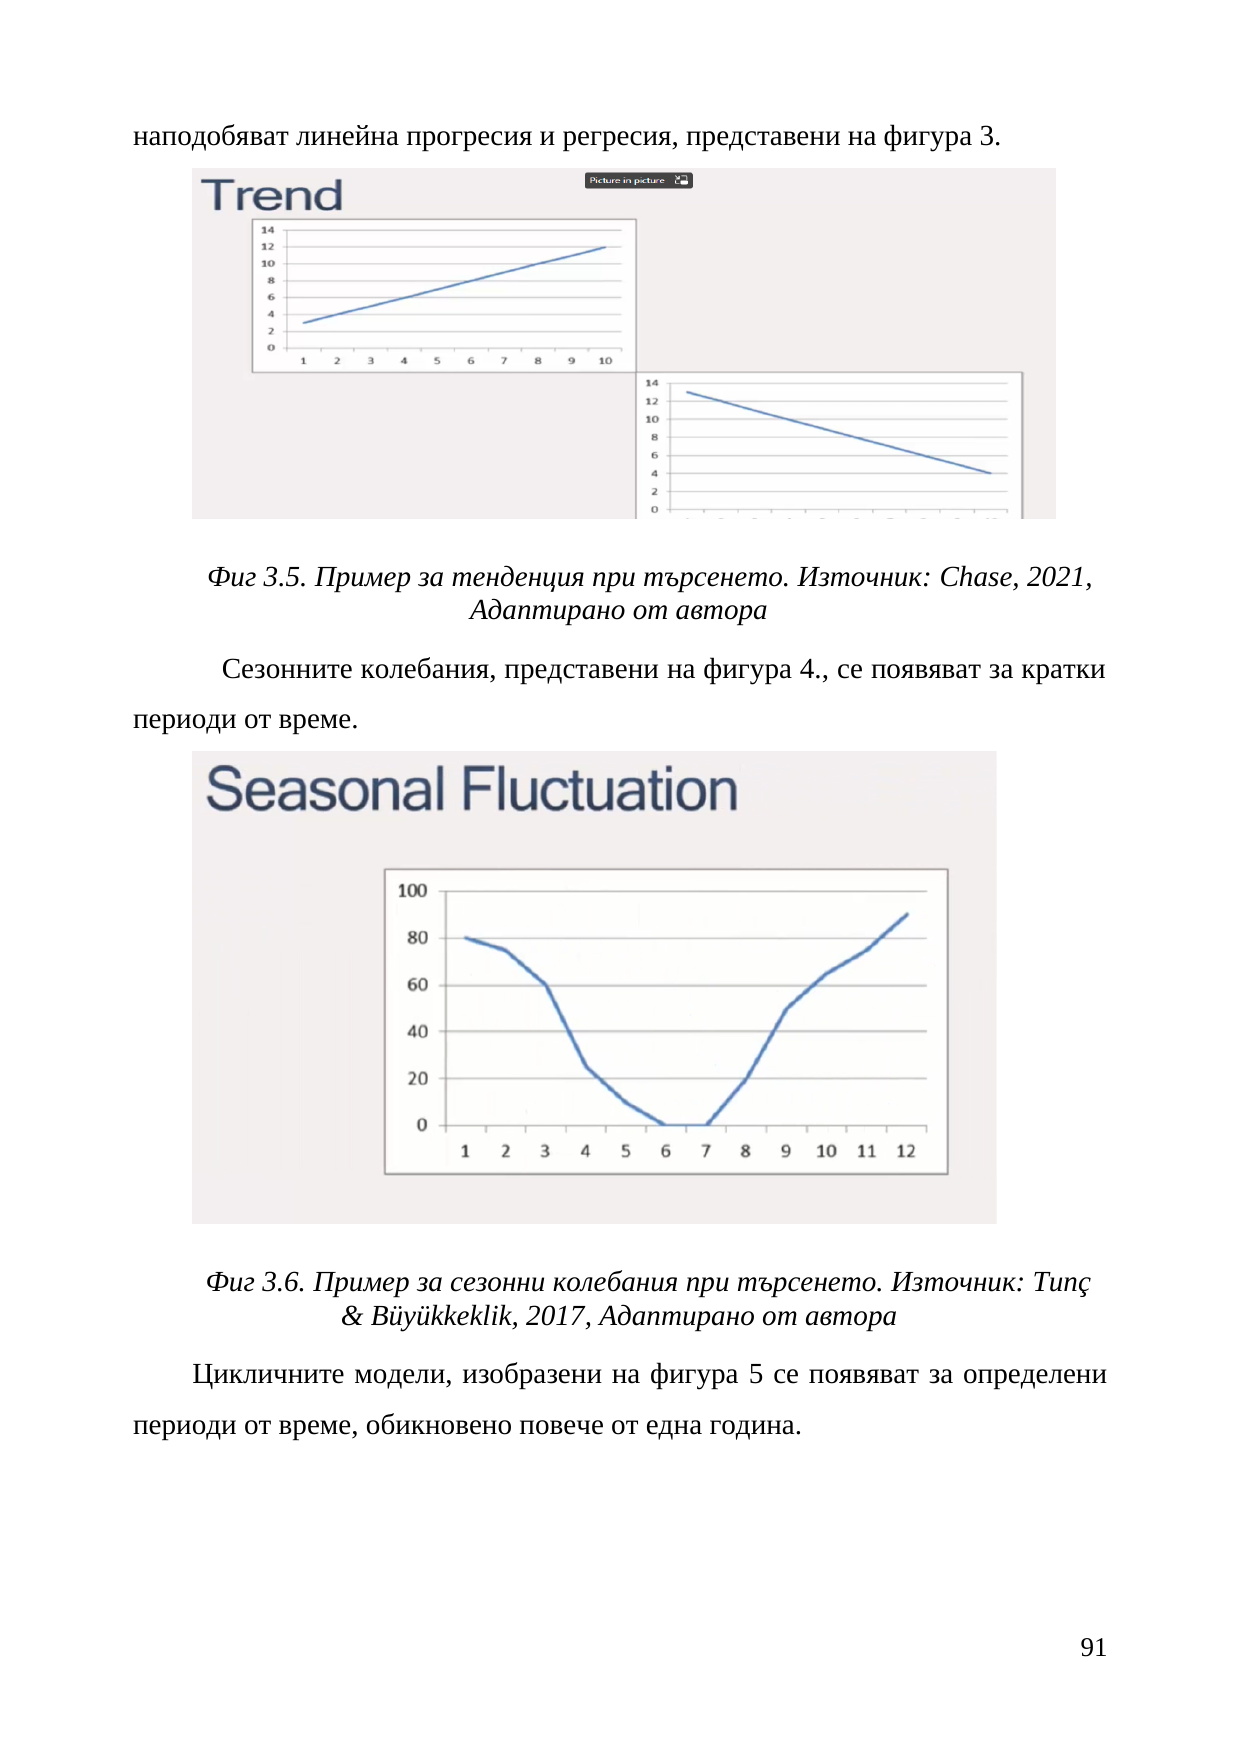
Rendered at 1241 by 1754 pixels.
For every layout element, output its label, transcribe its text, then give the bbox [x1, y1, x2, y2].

title Фиг 3.5. Пример за тенденция при търсенето. Източник: Chase, 2021, Адаптирано от автора [133, 559, 1107, 626]
title Фиг 3.6. Пример за сезонни колебания при търсенето. Източник: Tunç & Büyükkeklik, 2017, Адаптирано от автора [133, 1264, 1107, 1331]
text Сезонните колебания, представени на фигура 4., се появяват за кратки периоди от време. [133, 651, 1107, 735]
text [133, 118, 1107, 152]
text Цикличните модели, изобразени на фигура 5 се появяват за определени периоди от време, обикновено повече от една година. [133, 1356, 1107, 1440]
picture [192, 751, 997, 1224]
picture [192, 168, 1056, 519]
